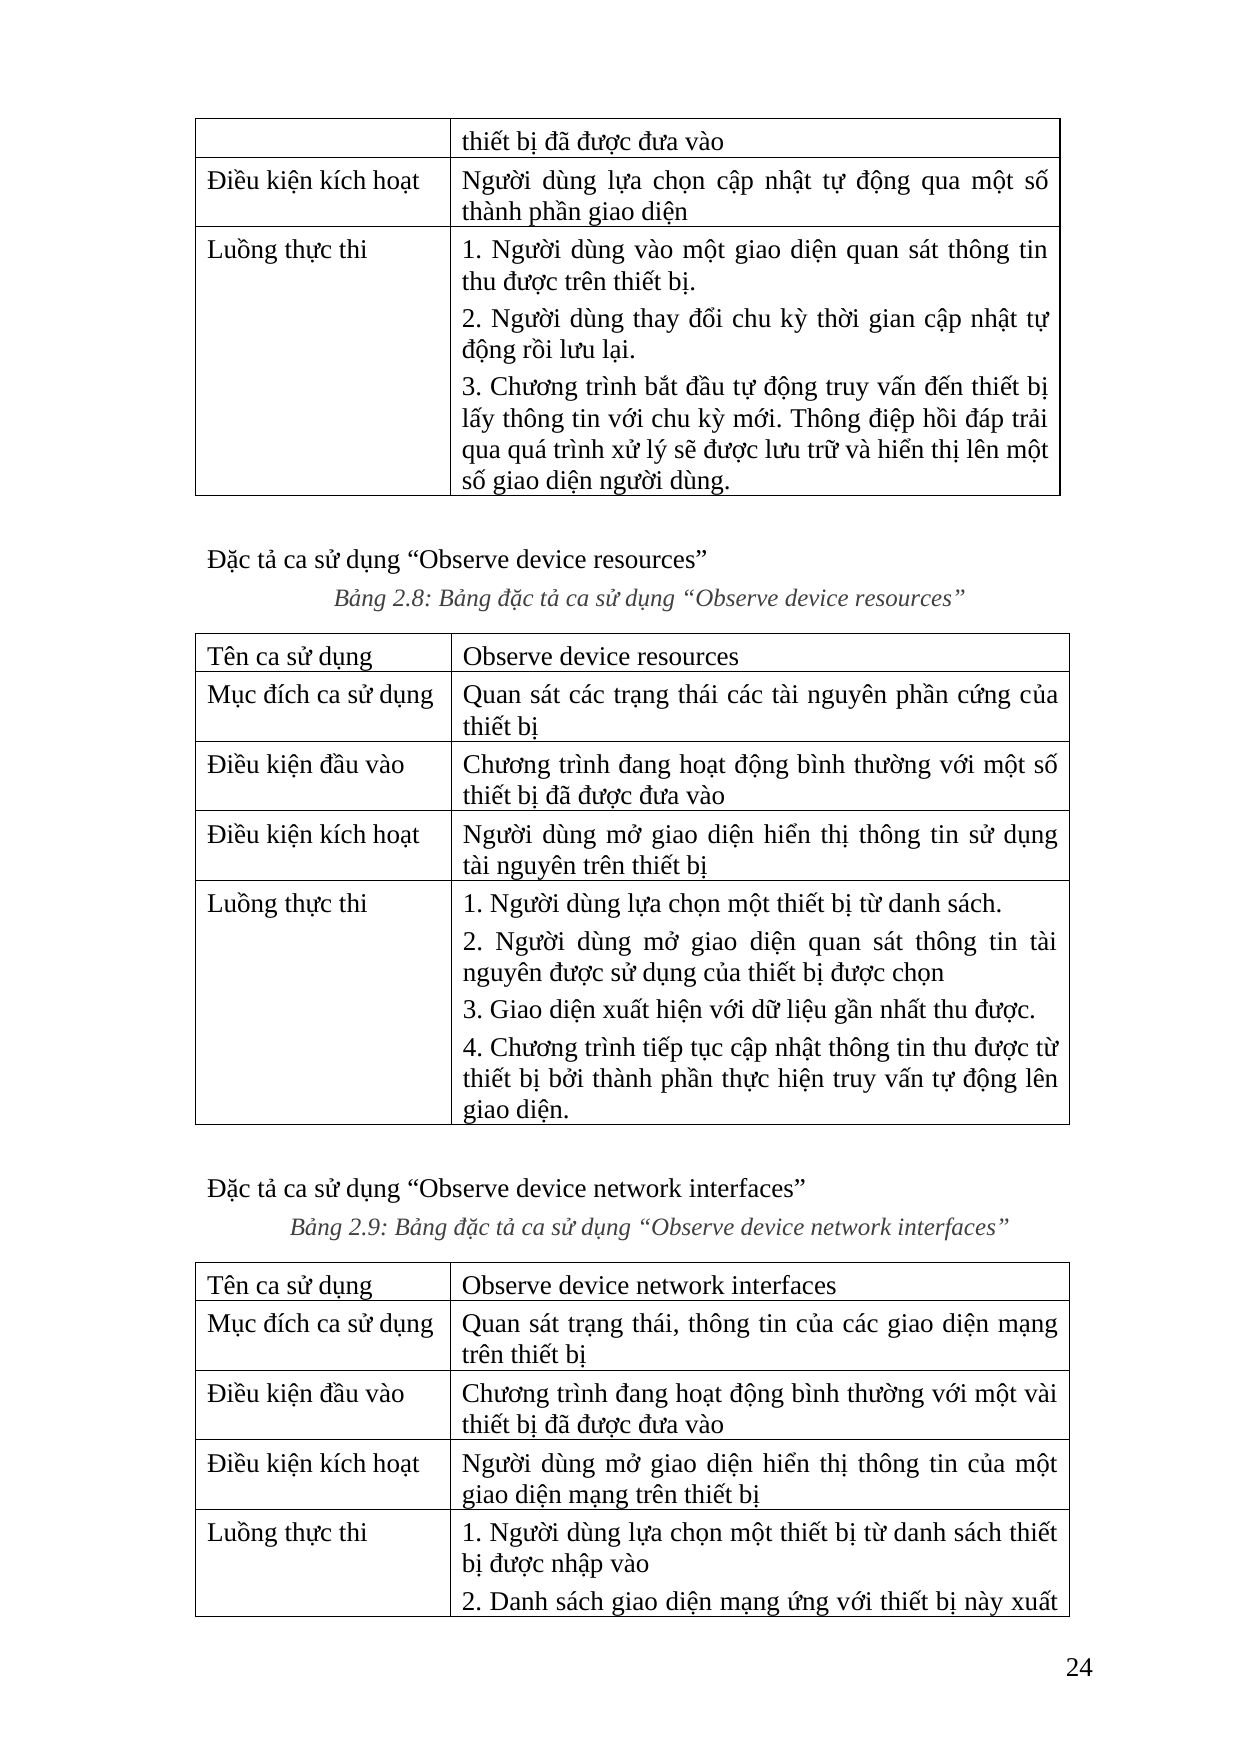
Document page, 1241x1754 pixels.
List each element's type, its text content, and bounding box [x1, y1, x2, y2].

table_cell Người dùng lựa chọn cập nhật tự động qua một số thành phần giao diện [451, 158, 1059, 226]
table_cell Điều kiện đầu vào [196, 742, 451, 810]
table_header Tên ca sử dụng [196, 1263, 450, 1300]
text Đặc tả ca sử dụng “Observe device resources” [207, 543, 1092, 574]
table_header Observe device resources [452, 634, 1069, 671]
table_cell Mục đích ca sử dụng [196, 1301, 450, 1370]
table_cell 1. Người dùng vào một giao diện quan sát thông tin thu được trên thiết bị. 2. Người dùng thay đổi chu kỳ thời gian cập nhật tự động rồi lưu lại. 3. Chương trình bắt đầu tự động truy vấn đến thiết bị lấy thông tin với chu kỳ mới. Thông điệp hồi đáp trải qua quá trình xử lý sẽ được lưu trữ và hiển thị lên một số giao diện người dùng. [451, 227, 1059, 495]
table_cell Chương trình đang hoạt động bình thường với một vài thiết bị đã được đưa vào [451, 1371, 1069, 1439]
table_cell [451, 1510, 1069, 1616]
table_cell Luồng thực thi [196, 1510, 450, 1616]
table_cell Điều kiện kích hoạt [196, 158, 450, 226]
table_header Observe device network interfaces [451, 1263, 1069, 1300]
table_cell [451, 119, 1059, 157]
table_cell Điều kiện đầu vào [196, 1371, 450, 1439]
table_cell Luồng thực thi [196, 227, 450, 495]
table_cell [196, 119, 450, 157]
table_cell Người dùng mở giao diện hiển thị thông tin sử dụng tài nguyên trên thiết bị [452, 811, 1069, 880]
table_cell Điều kiện kích hoạt [196, 1440, 450, 1509]
table_cell Quan sát trạng thái, thông tin của các giao diện mạng trên thiết bị [451, 1301, 1069, 1370]
table_header Tên ca sử dụng [196, 634, 451, 671]
table_cell Quan sát các trạng thái các tài nguyên phần cứng của thiết bị [452, 672, 1069, 741]
table_cell Điều kiện kích hoạt [196, 811, 451, 880]
table_cell 1. Người dùng lựa chọn một thiết bị từ danh sách. 2. Người dùng mở giao diện quan sát thông tin tài nguyên được sử dụng của thiết bị được chọn 3. Giao diện xuất hiện với dữ liệu gần nhất thu được. 4. Chương trình tiếp tục cập nhật thông tin thu được từ thiết bị bởi thành phần thực hiện truy vấn tự động lên giao diện. [452, 881, 1069, 1124]
table_cell Chương trình đang hoạt động bình thường với một số thiết bị đã được đưa vào [452, 742, 1069, 810]
text Đặc tả ca sử dụng “Observe device network interfaces” [207, 1172, 1092, 1203]
table_cell Mục đích ca sử dụng [196, 672, 451, 741]
table_cell Người dùng mở giao diện hiển thị thông tin của một giao diện mạng trên thiết bị [451, 1440, 1069, 1509]
table_cell Luồng thực thi [196, 881, 451, 1124]
